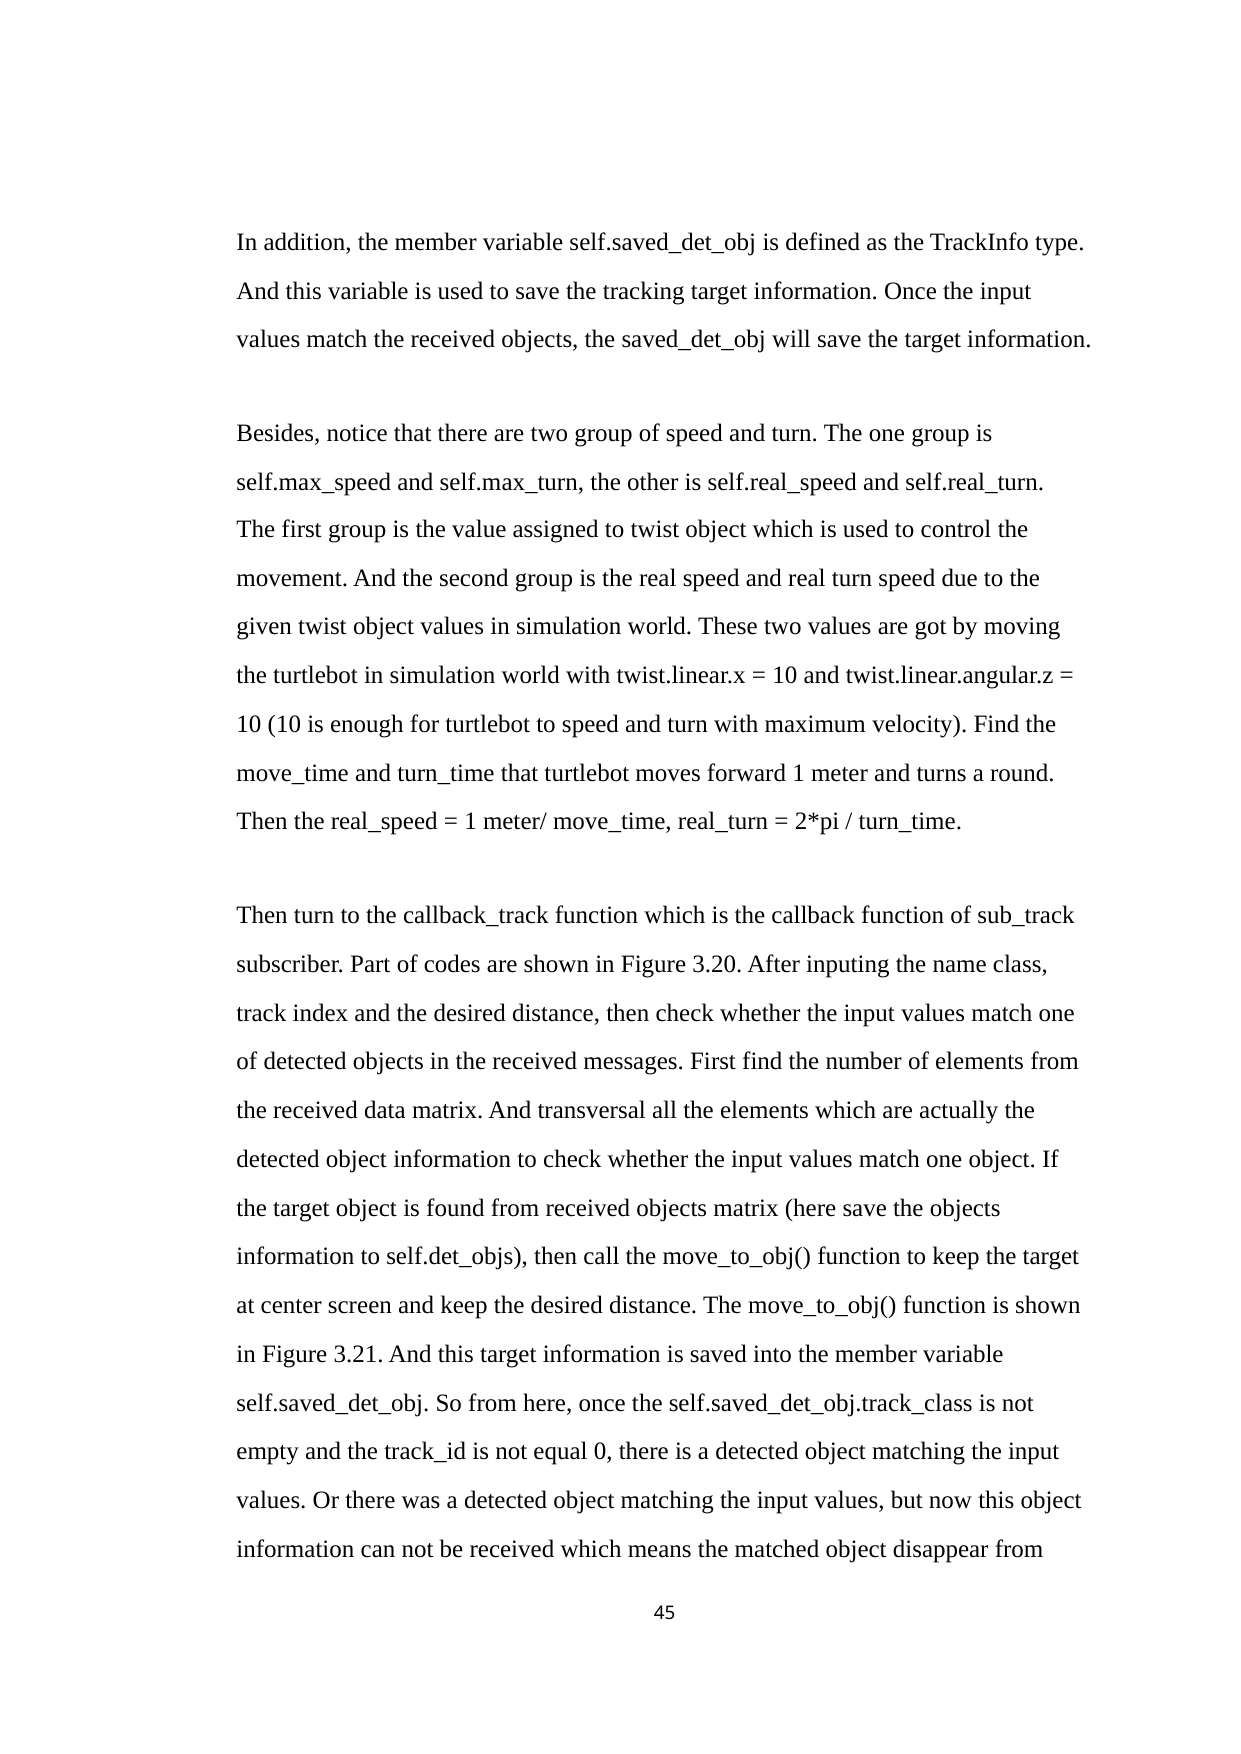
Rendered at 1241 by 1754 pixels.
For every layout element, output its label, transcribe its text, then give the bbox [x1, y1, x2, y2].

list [236, 898, 1092, 1564]
list In addition, the member variable self.saved_det_obj is defined as the TrackInfo type. And this variable is used to save the tracking target information. Once the input values match the received objects, the saved_det_obj will save the target information. [236, 225, 1092, 355]
list Besides, notice that there are two group of speed and turn. The one group is self.max_speed and self.max_turn, the other is self.real_speed and self.real_turn. [236, 416, 1092, 498]
list The first group is the value assigned to twist object which is used to control the movement. And the second group is the real speed and real turn speed due to the given twist object values in simulation world. These two values are got by moving the turtlebot in simulation world with twist.linear.x = 10 and twist.linear.angular.z = 10 (10 is enough for turtlebot to speed and turn with maximum velocity). Find the move_time and turn_time that turtlebot moves forward 1 meter and turns a round. Then the real_speed = 1 meter/ move_time, real_turn = 2*pi / turn_time. [236, 512, 1092, 837]
